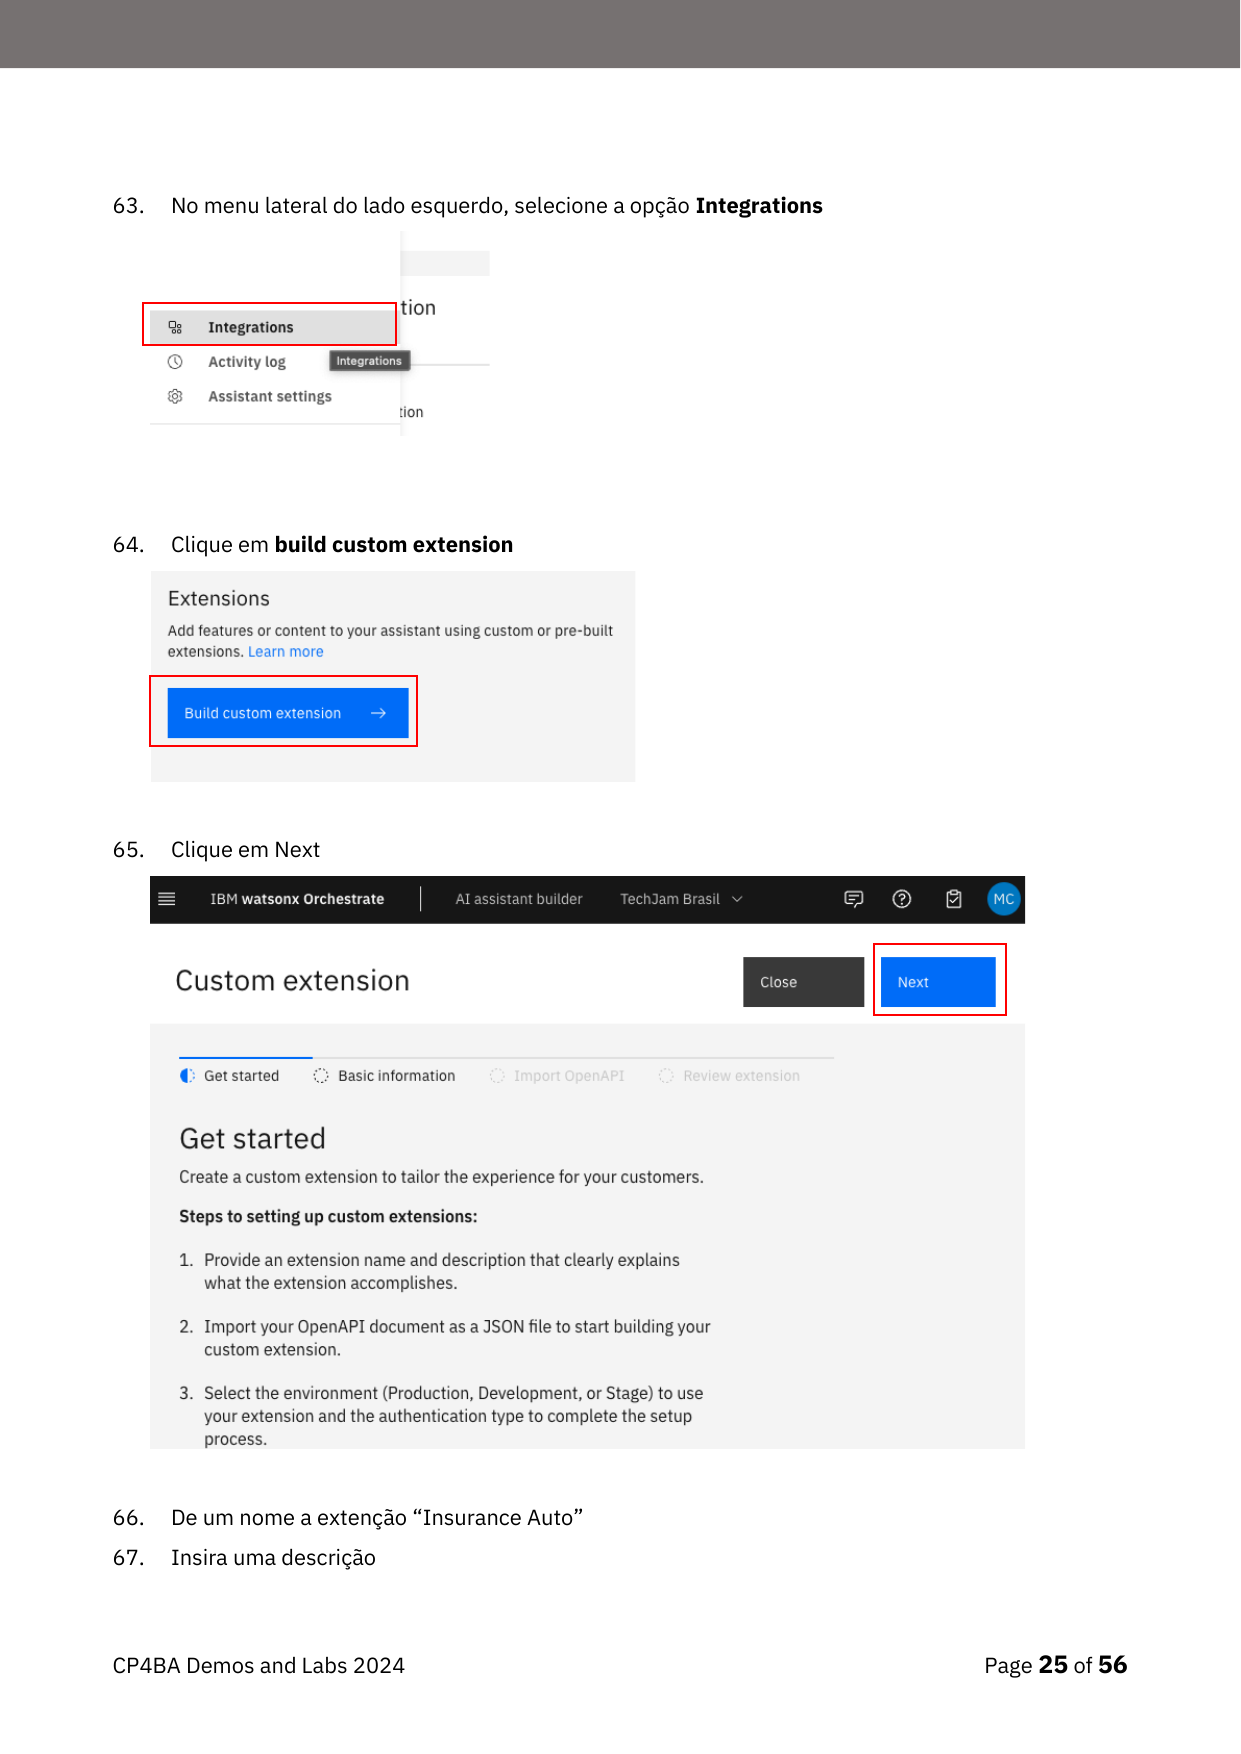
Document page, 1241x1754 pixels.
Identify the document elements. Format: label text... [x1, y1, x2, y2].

picture [150, 304, 395, 344]
picture [151, 677, 416, 745]
picture [150, 876, 1025, 1449]
list No menu lateral do lado esquerdo, selecione a opção Integrations [112, 191, 1128, 219]
list Clique em Next [112, 835, 1128, 864]
list De um nome a extenção “Insurance Auto” [112, 1502, 1128, 1531]
list Clique em build custom extension [112, 530, 1128, 559]
picture [150, 231, 490, 436]
picture [150, 571, 636, 782]
list Insira uma descrição [112, 1543, 1128, 1572]
